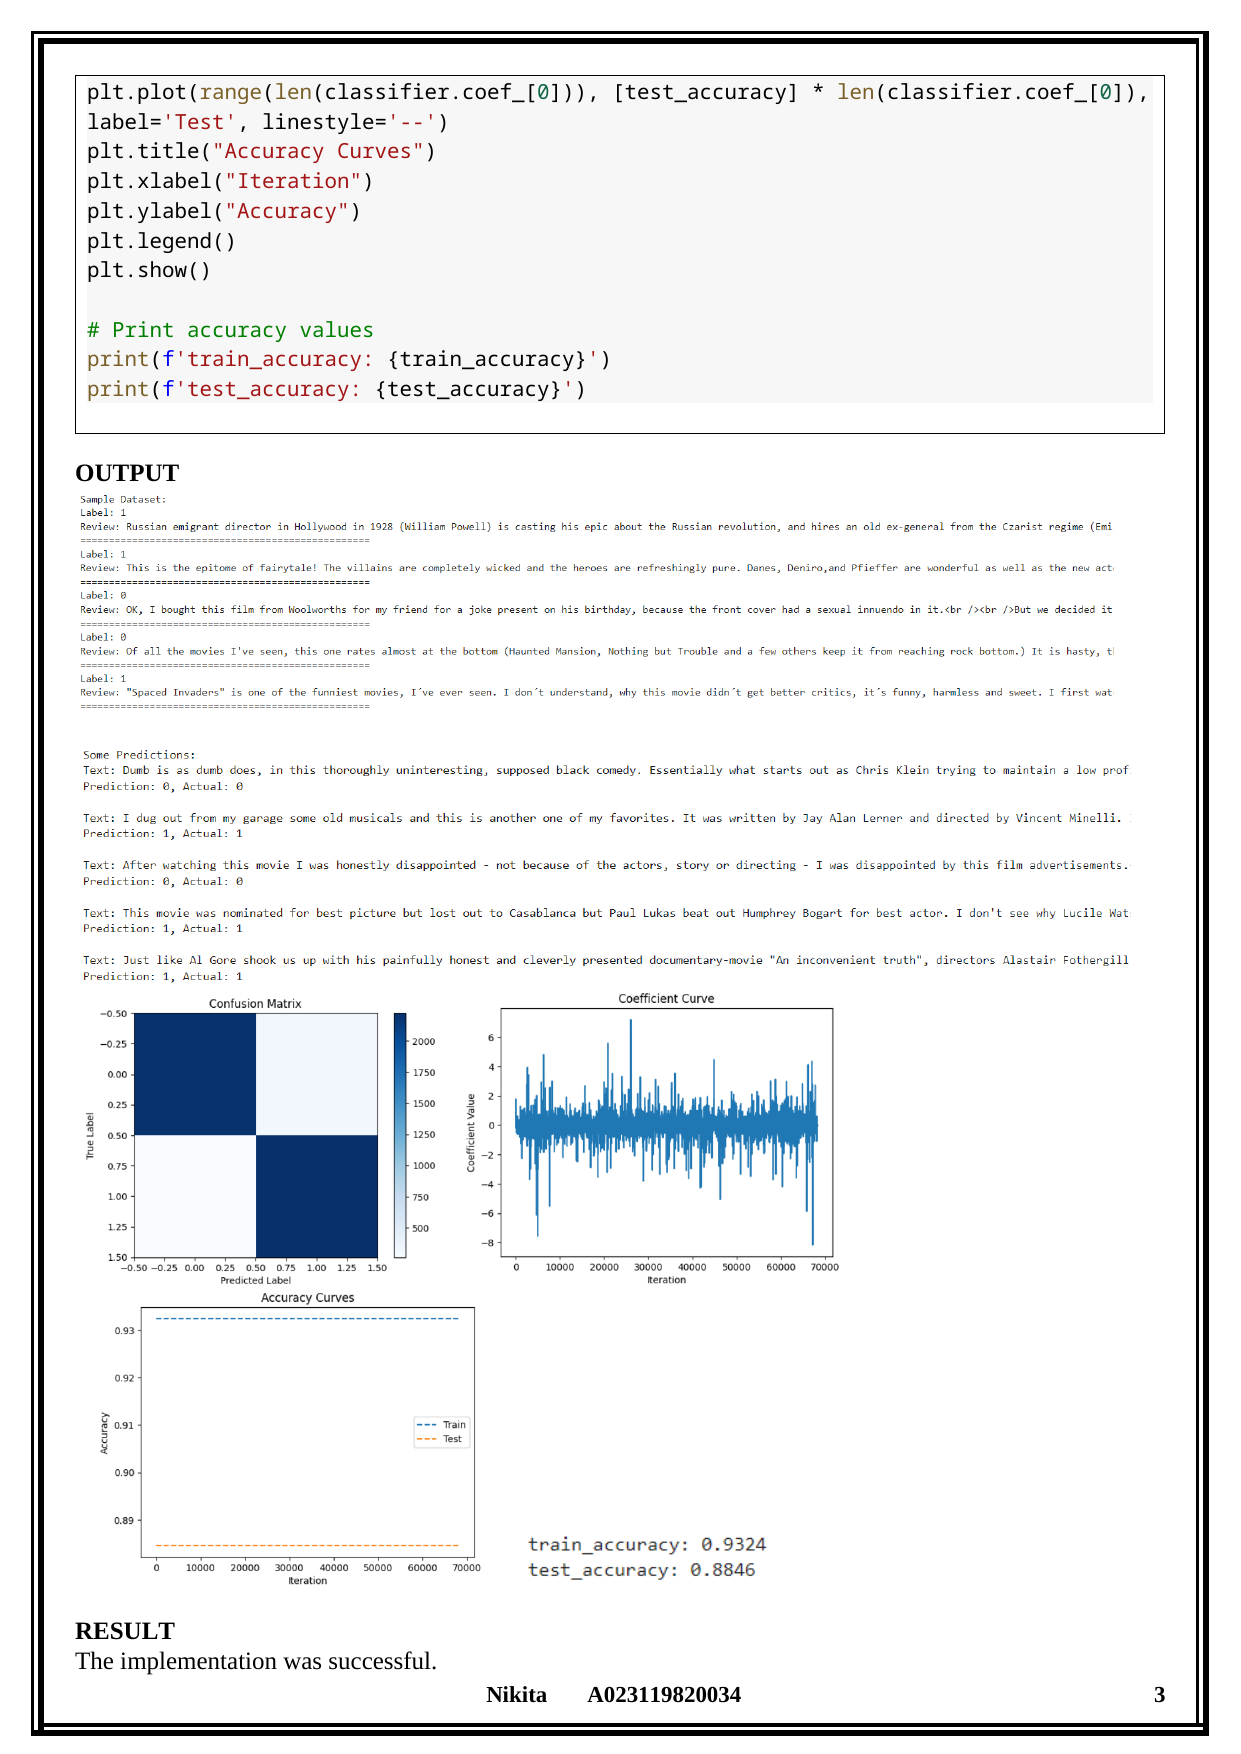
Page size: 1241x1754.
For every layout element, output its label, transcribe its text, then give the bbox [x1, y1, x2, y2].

text OUTPUT [75, 458, 1165, 487]
text RESULT [75, 1616, 1165, 1645]
picture [75, 1289, 512, 1590]
picture [75, 746, 1131, 986]
picture [455, 987, 864, 1288]
text The implementation was successful. [75, 1646, 1165, 1675]
picture [75, 987, 451, 1288]
picture [517, 1524, 800, 1590]
picture [75, 488, 1114, 714]
